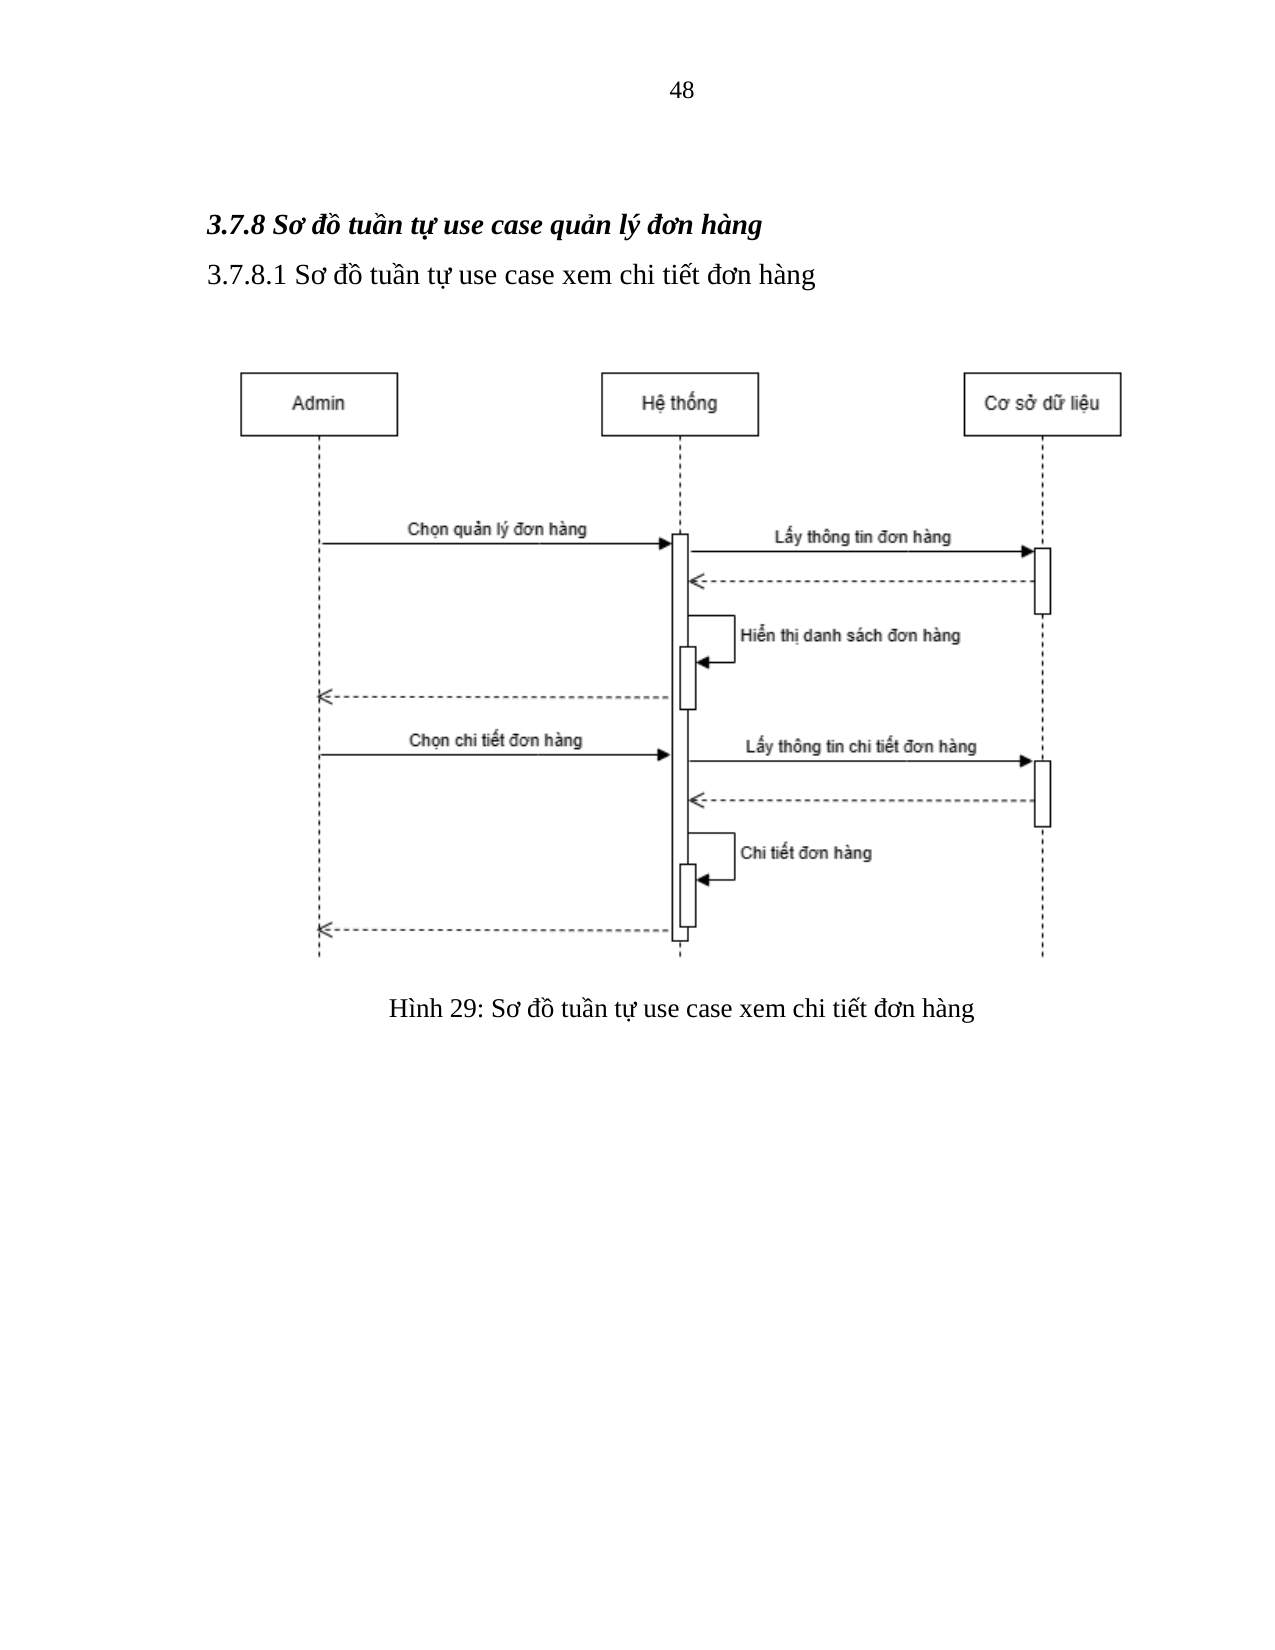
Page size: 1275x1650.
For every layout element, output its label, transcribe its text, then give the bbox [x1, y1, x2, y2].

text Hình 29: Sơ đồ tuần tự use case xem chi tiết đơn hàng [207, 992, 1157, 1023]
text 3.7.8.1 Sơ đồ tuần tự use case xem chi tiết đơn hàng [207, 257, 1157, 291]
picture [225, 357, 1139, 978]
text 3.7.8 Sơ đồ tuần tự use case quản lý đơn hàng [207, 207, 1157, 240]
